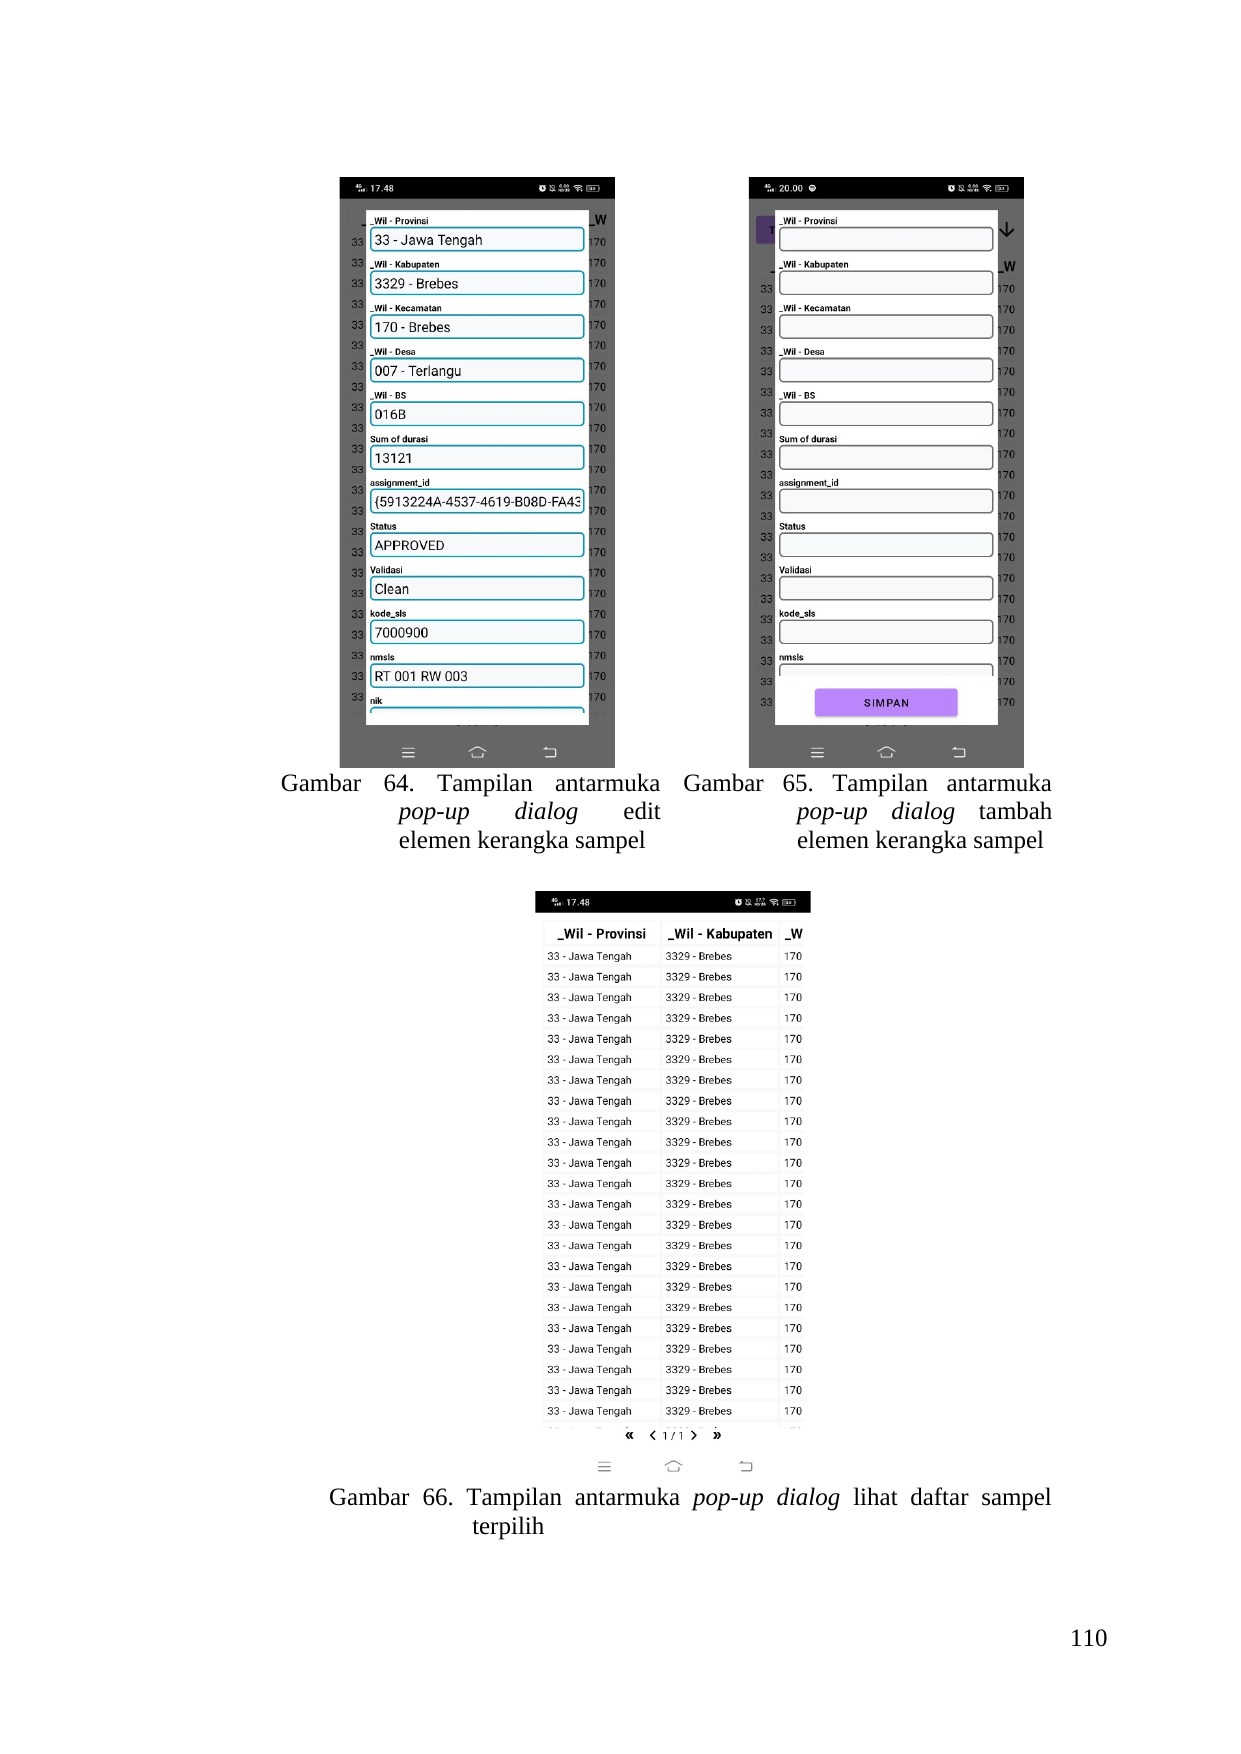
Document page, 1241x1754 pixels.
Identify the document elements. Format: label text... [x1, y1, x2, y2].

picture [339, 177, 615, 768]
picture [748, 177, 1024, 768]
picture [535, 891, 811, 1482]
